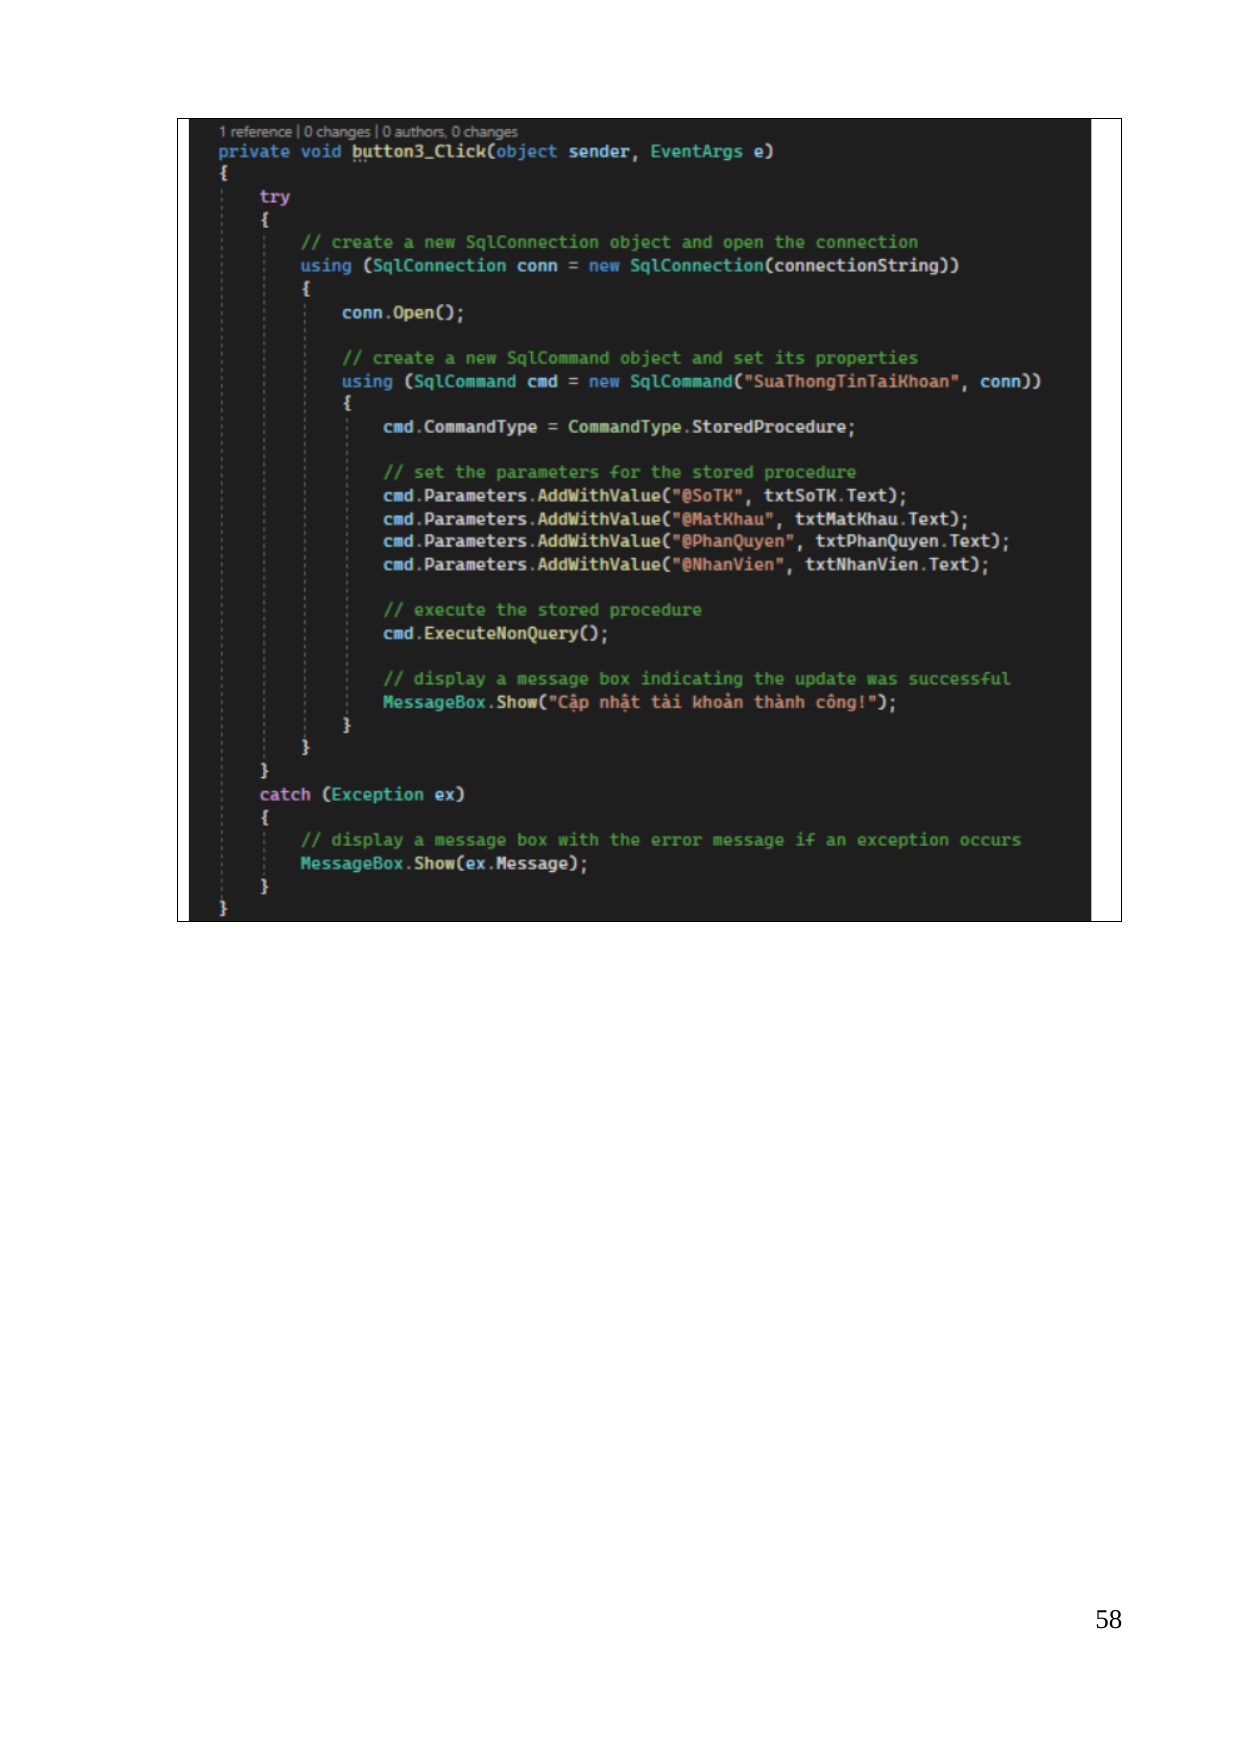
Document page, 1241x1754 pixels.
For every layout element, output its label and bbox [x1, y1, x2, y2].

table_cell [1092, 119, 1121, 921]
table_cell [178, 119, 188, 921]
picture [188, 119, 1092, 921]
